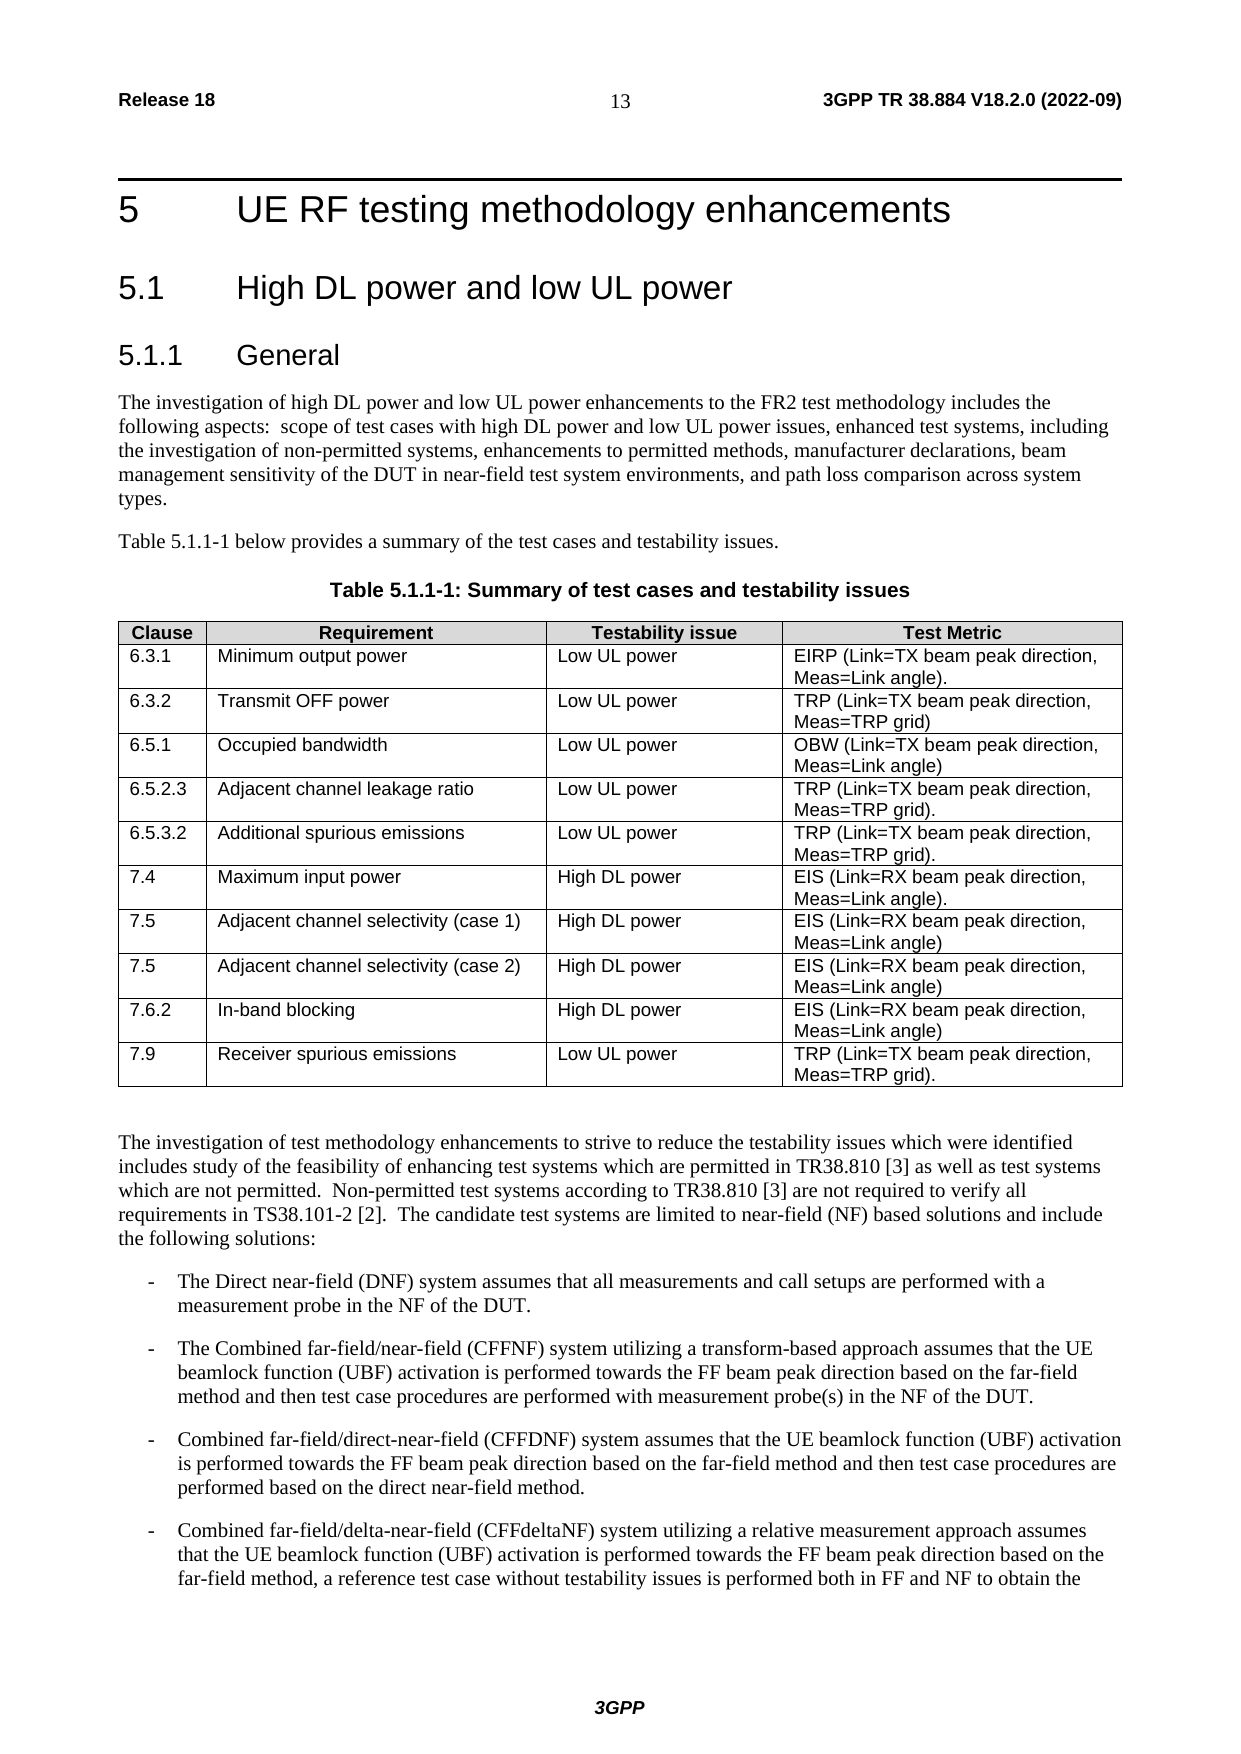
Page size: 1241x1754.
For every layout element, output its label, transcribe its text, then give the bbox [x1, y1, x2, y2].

text - The Combined far-field/near-field (CFFNF) system utilizing a transform-based approach assumes that the UE beamlock function (UBF) activation is performed towards the FF beam peak direction based on the far-field method and then test case procedures are performed with measurement probe(s) in the NF of the DUT. [148, 1336, 1122, 1408]
text - The Direct near-field (DNF) system assumes that all measurements and call setups are performed with a measurement probe in the NF of the DUT. [148, 1269, 1122, 1317]
table_cell 6.3.2 [119, 689, 206, 732]
table_cell 7.4 [119, 866, 206, 909]
table_cell Minimum output power [207, 645, 546, 688]
table_header Test Metric [783, 622, 1122, 644]
table_cell Transmit OFF power [207, 689, 546, 732]
table_cell 6.5.3.2 [119, 822, 206, 865]
table_header Testability issue [547, 622, 782, 644]
table_cell EIRP (Link=TX beam peak direction, Meas=Link angle). [783, 645, 1122, 688]
table_header Clause [119, 622, 206, 644]
table_cell Low UL power [547, 689, 782, 732]
table_cell 7.5 [119, 954, 206, 997]
table_cell 6.5.1 [119, 734, 206, 777]
table_cell Occupied bandwidth [207, 734, 546, 777]
table_cell Adjacent channel leakage ratio [207, 778, 546, 821]
table_cell 7.5 [119, 910, 206, 953]
table_cell Low UL power [547, 734, 782, 777]
table_cell TRP (Link=TX beam peak direction, Meas=TRP grid). [783, 822, 1122, 865]
table_cell Adjacent channel selectivity (case 2) [207, 954, 546, 997]
table_cell High DL power [547, 954, 782, 997]
table_cell Low UL power [547, 1043, 782, 1086]
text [148, 1517, 1122, 1590]
text The investigation of high DL power and low UL power enhancements to the FR2 test methodology includes the following aspects: scope of test cases with high DL power and low UL power issues, enhanced test systems, including the investigation of non-permitted systems, enhancements to permitted methods, manufacturer declarations, beam management sensitivity of the DUT in near-field test system environments, and path loss comparison across system types. [118, 390, 1122, 510]
table_cell EIS (Link=RX beam peak direction, Meas=Link angle). [783, 866, 1122, 909]
subtitle 5.1 High DL power and low UL power [118, 268, 1122, 306]
text - Combined far-field/direct-near-field (CFFDNF) system assumes that the UE beamlock function (UBF) activation is performed towards the FF beam peak direction based on the far-field method and then test case procedures are performed based on the direct near-field method. [148, 1427, 1122, 1499]
table_cell High DL power [547, 910, 782, 953]
text Table 5.1.1-1: Summary of test cases and testability issues [118, 578, 1122, 602]
text Table 5.1.1-1 below provides a summary of the test cases and testability issues. [118, 529, 1122, 553]
table_cell 7.9 [119, 1043, 206, 1086]
table_cell OBW (Link=TX beam peak direction, Meas=Link angle) [783, 734, 1122, 777]
table_cell EIS (Link=RX beam peak direction, Meas=Link angle) [783, 999, 1122, 1042]
table_cell TRP (Link=TX beam peak direction, Meas=TRP grid). [783, 1043, 1122, 1086]
table_cell Low UL power [547, 822, 782, 865]
table_cell High DL power [547, 866, 782, 909]
table_cell Low UL power [547, 778, 782, 821]
table_header Requirement [207, 622, 546, 644]
text The investigation of test methodology enhancements to strive to reduce the testability issues which were identified includes study of the feasibility of enhancing test systems which are permitted in TR38.810 [3] as well as test systems which are not permitted. Non-permitted test systems according to TR38.810 [3] are not required to verify all requirements in TS38.101-2 [2]. The candidate test systems are limited to near-field (NF) based solutions and include the following solutions: [118, 1130, 1122, 1250]
table_cell Low UL power [547, 645, 782, 688]
table_cell 7.6.2 [119, 999, 206, 1042]
table_cell High DL power [547, 999, 782, 1042]
table_cell In-band blocking [207, 999, 546, 1042]
table_cell Receiver spurious emissions [207, 1043, 546, 1086]
table_cell TRP (Link=TX beam peak direction, Meas=TRP grid). [783, 778, 1122, 821]
subtitle 5.1.1 General [118, 338, 1122, 371]
table_cell 6.5.2.3 [119, 778, 206, 821]
table_cell Additional spurious emissions [207, 822, 546, 865]
table_cell EIS (Link=RX beam peak direction, Meas=Link angle) [783, 954, 1122, 997]
table_cell 6.3.1 [119, 645, 206, 688]
table_cell TRP (Link=TX beam peak direction, Meas=TRP grid) [783, 689, 1122, 732]
table_cell Maximum input power [207, 866, 546, 909]
table_cell Adjacent channel selectivity (case 1) [207, 910, 546, 953]
table_cell EIS (Link=RX beam peak direction, Meas=Link angle) [783, 910, 1122, 953]
subtitle 5 UE RF testing methodology enhancements [118, 181, 1122, 230]
